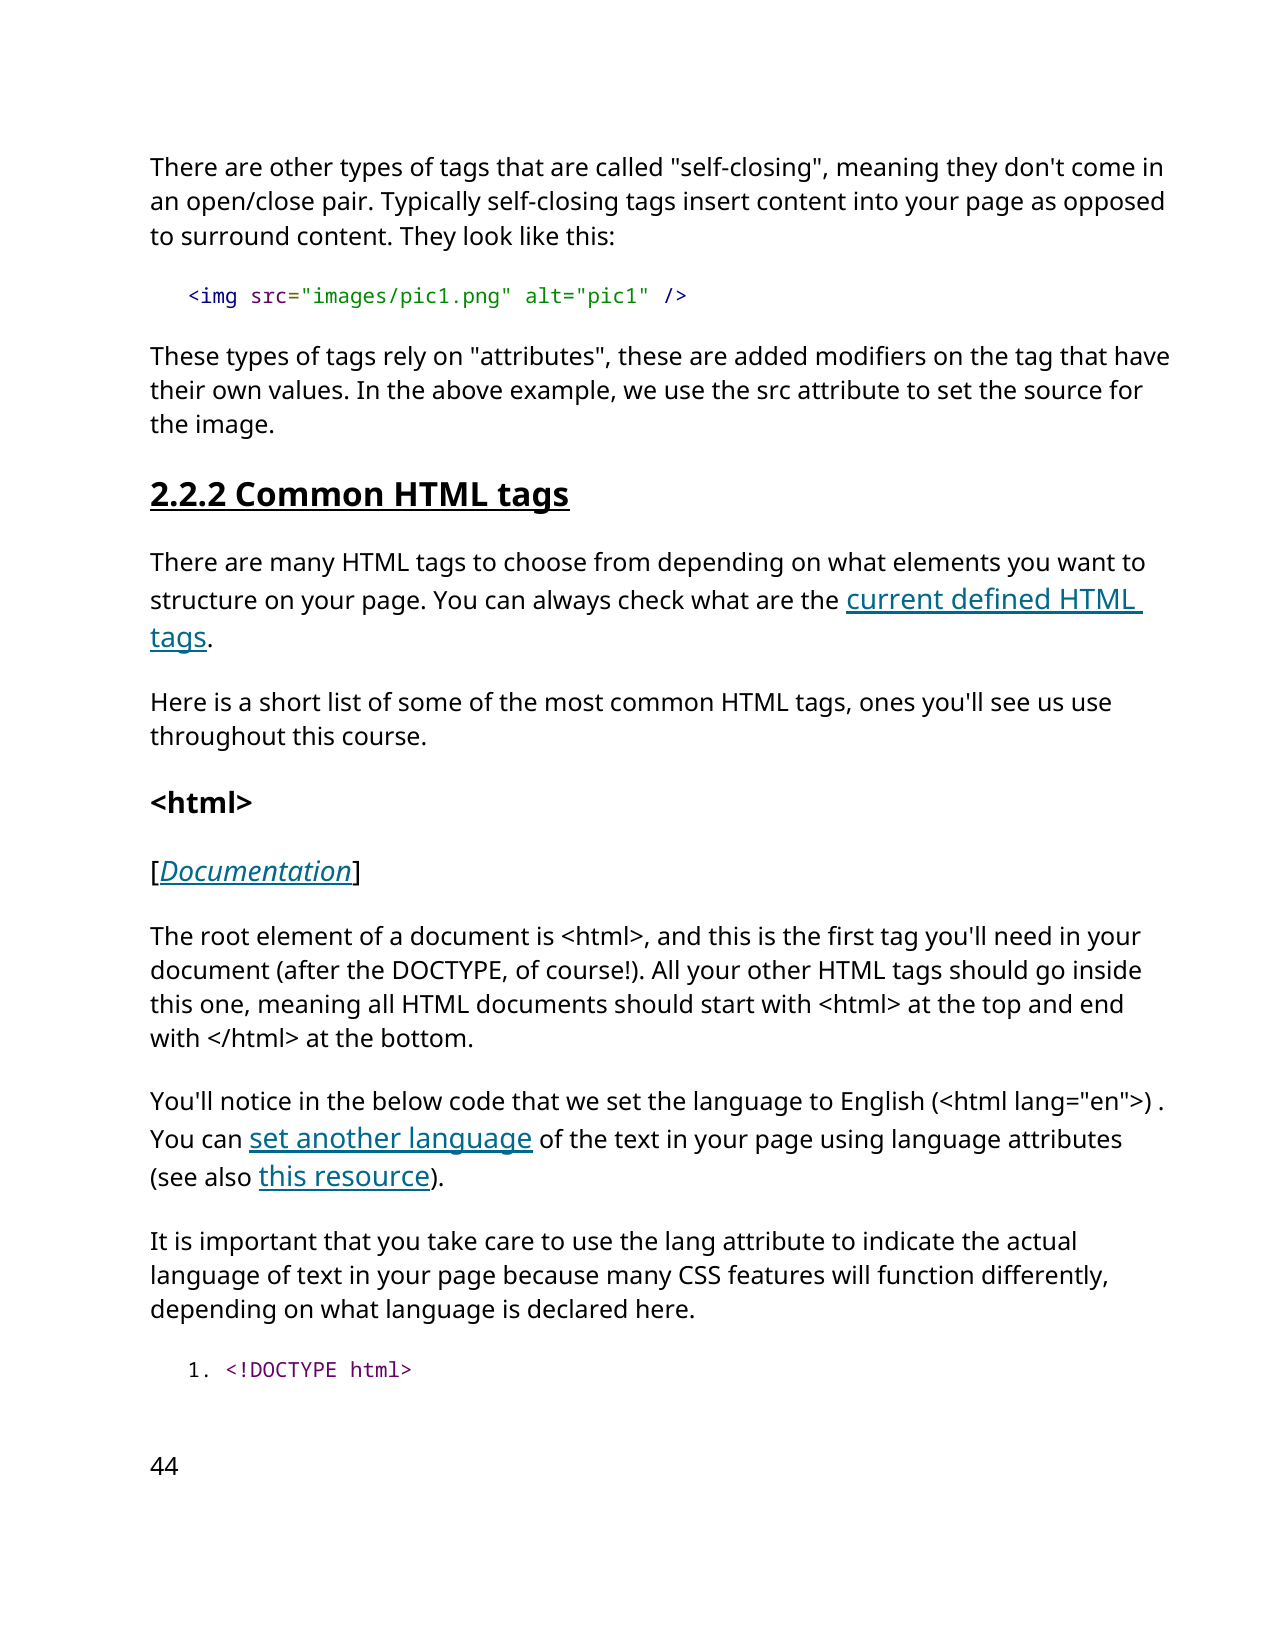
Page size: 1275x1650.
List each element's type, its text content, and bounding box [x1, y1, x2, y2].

subtitle 2.2.2 Common HTML tags [150, 470, 1172, 516]
text <img src="images/pic1.png" alt="pic1" /> [187, 281, 1172, 310]
text It is important that you take care to use the lang attribute to indicate the actual language of text in your page because many CSS features will function differently, depending on what language is declared here. [150, 1224, 1172, 1326]
text Here is a short list of some of the most common HTML tags, ones you'll see us use throughout this course. [150, 685, 1172, 753]
text The root element of a document is <html>, and this is the first tag you'll need in your document (after the DOCTYPE, of course!). All your other HTML tags should go inside this one, meaning all HTML documents should start with <html> at the top and end with </html> at the bottom. [150, 918, 1172, 1055]
subtitle <html> [150, 782, 1172, 822]
text You'll notice in the below code that we set the language to English (<html lang="en">) . You can set another language of the text in your page using language attributes (see also this resource). [150, 1084, 1172, 1194]
text These types of tags rely on "attributes", these are added modifiers on the tag that have their own values. In the above example, we use the src attribute to set the source for the image. [150, 339, 1172, 441]
list <!DOCTYPE html> [187, 1355, 1172, 1383]
text There are other types of tags that are called "self-closing", meaning they don't come in an open/close pair. Typically self-closing tags insert content into your page as opposed to surround content. They look like this: [150, 150, 1172, 252]
text There are many HTML tags to choose from depending on what elements you want to structure on your page. You can always check what are the current defined HTML tags. [150, 545, 1172, 656]
text [Documentation] [150, 851, 1172, 889]
